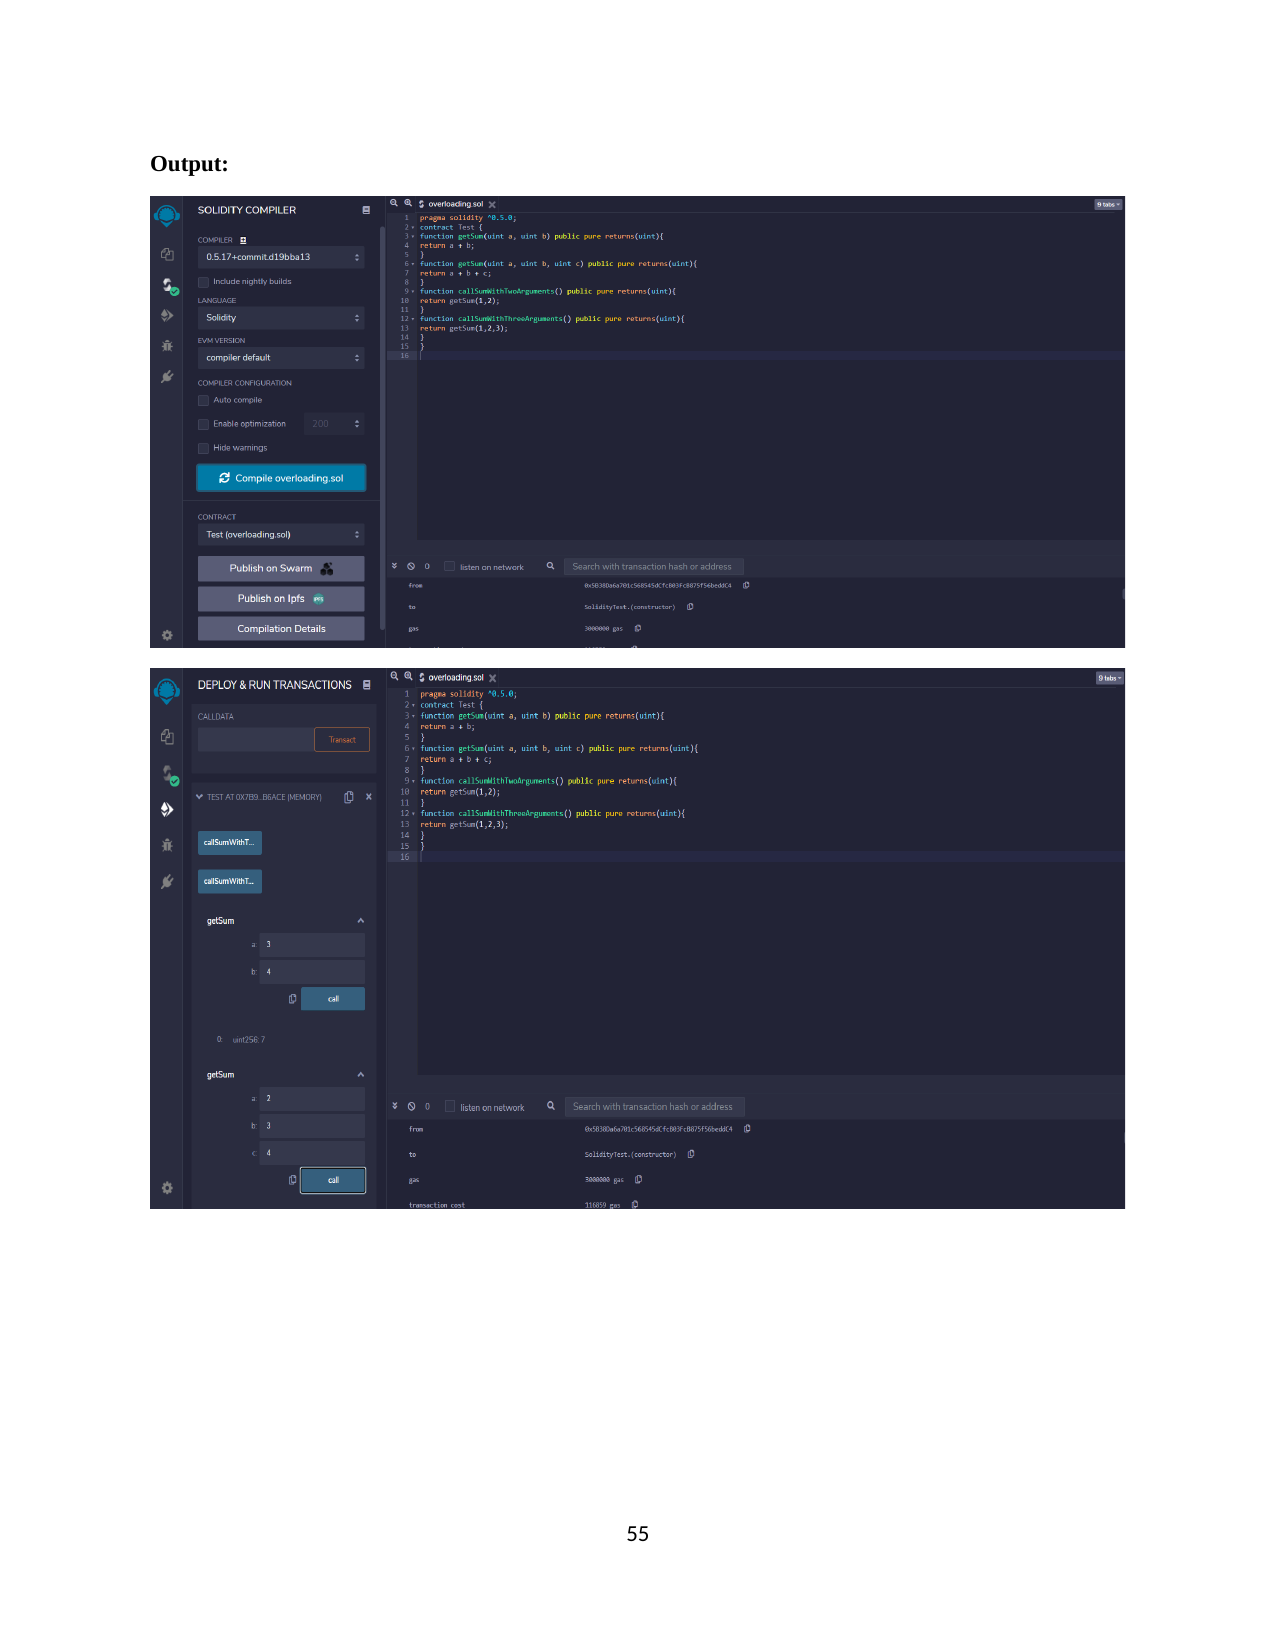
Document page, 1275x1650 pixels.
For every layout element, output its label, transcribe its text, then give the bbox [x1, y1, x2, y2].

picture [150, 196, 1125, 648]
text Output: [150, 150, 1125, 176]
picture [150, 668, 1125, 1209]
